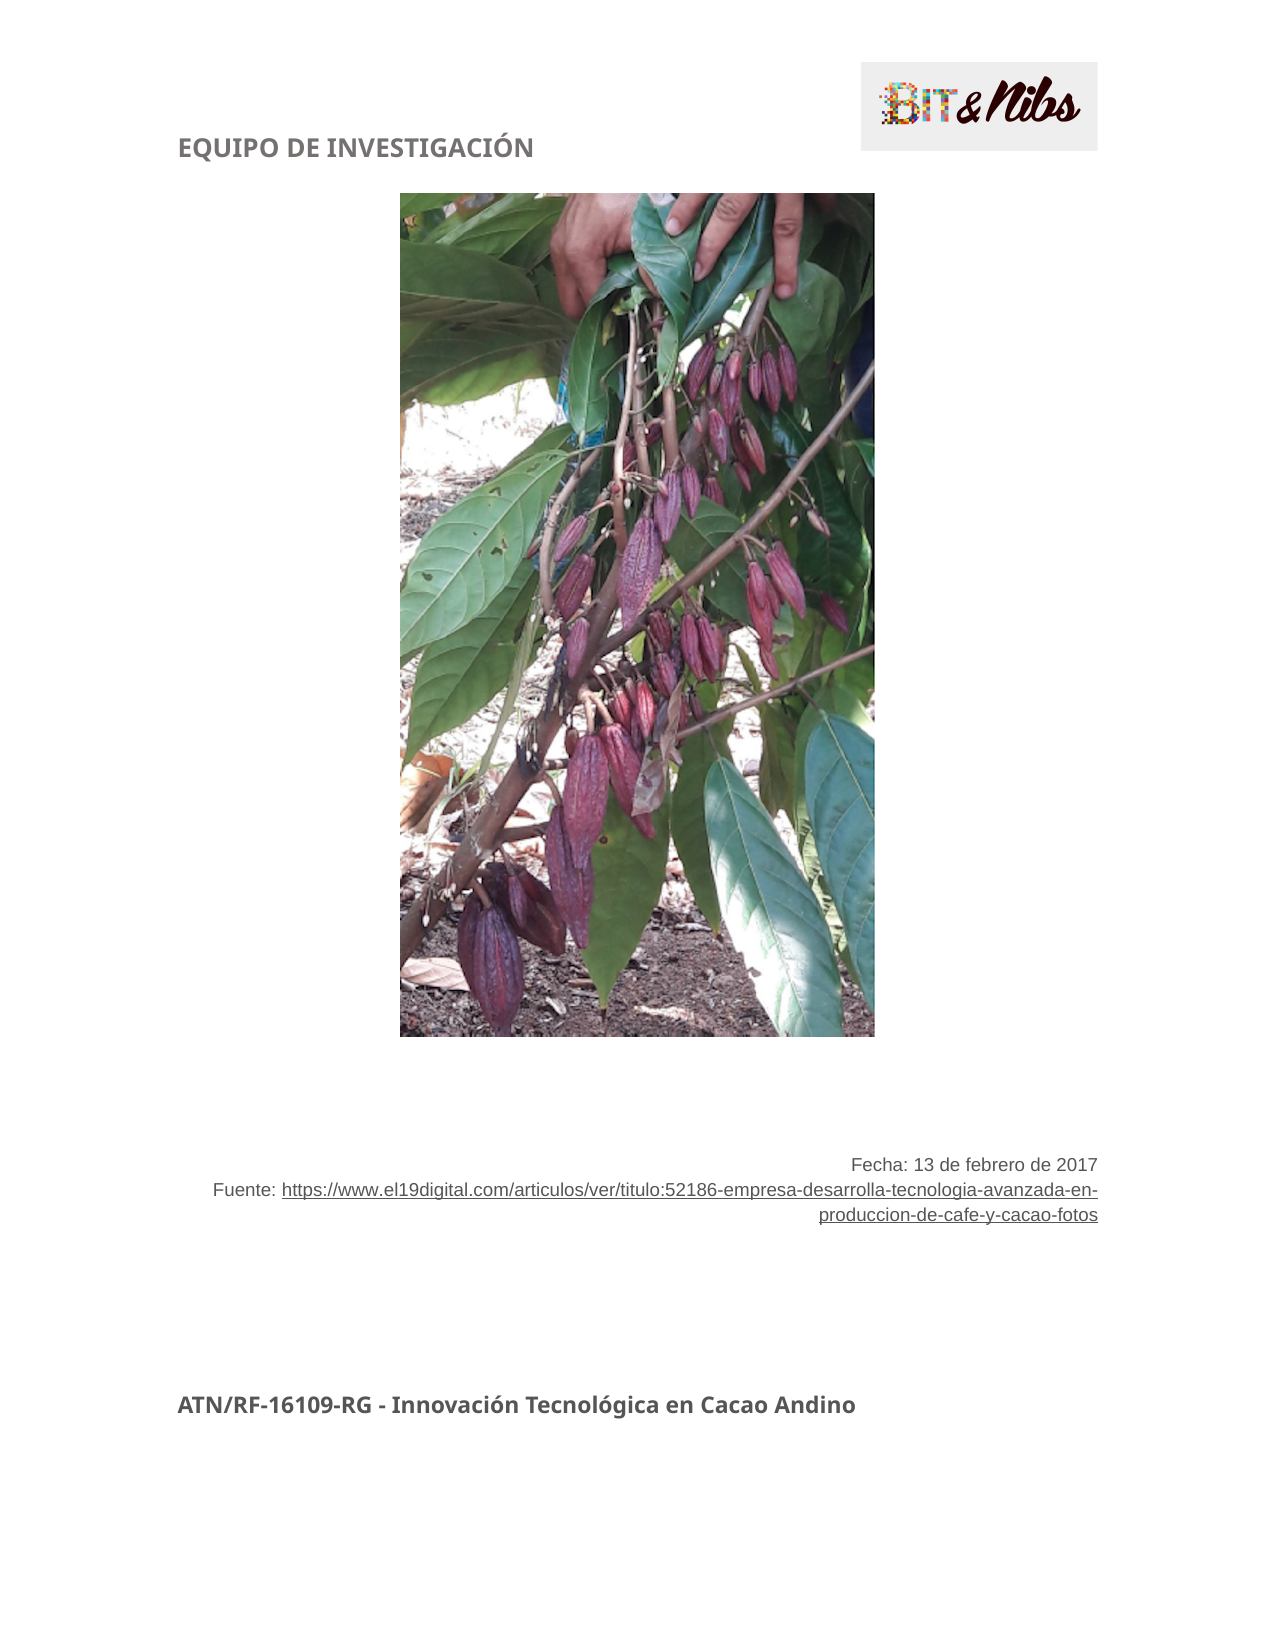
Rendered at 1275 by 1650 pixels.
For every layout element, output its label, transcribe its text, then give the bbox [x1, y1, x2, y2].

picture [400, 193, 876, 1037]
text Fuente: https://www.el19digital.com/articulos/ver/titulo:52186-empresa-desarrolla-tecnologia-avanzada-en-produccion-de-cafe-y-cacao-fotos [177, 1179, 1098, 1225]
subtitle ATN/RF-16109-RG - Innovación Tecnológica en Cacao Andino [177, 1388, 1098, 1420]
picture [860, 62, 1098, 151]
text Fecha: 13 de febrero de 2017 [177, 1154, 1098, 1176]
